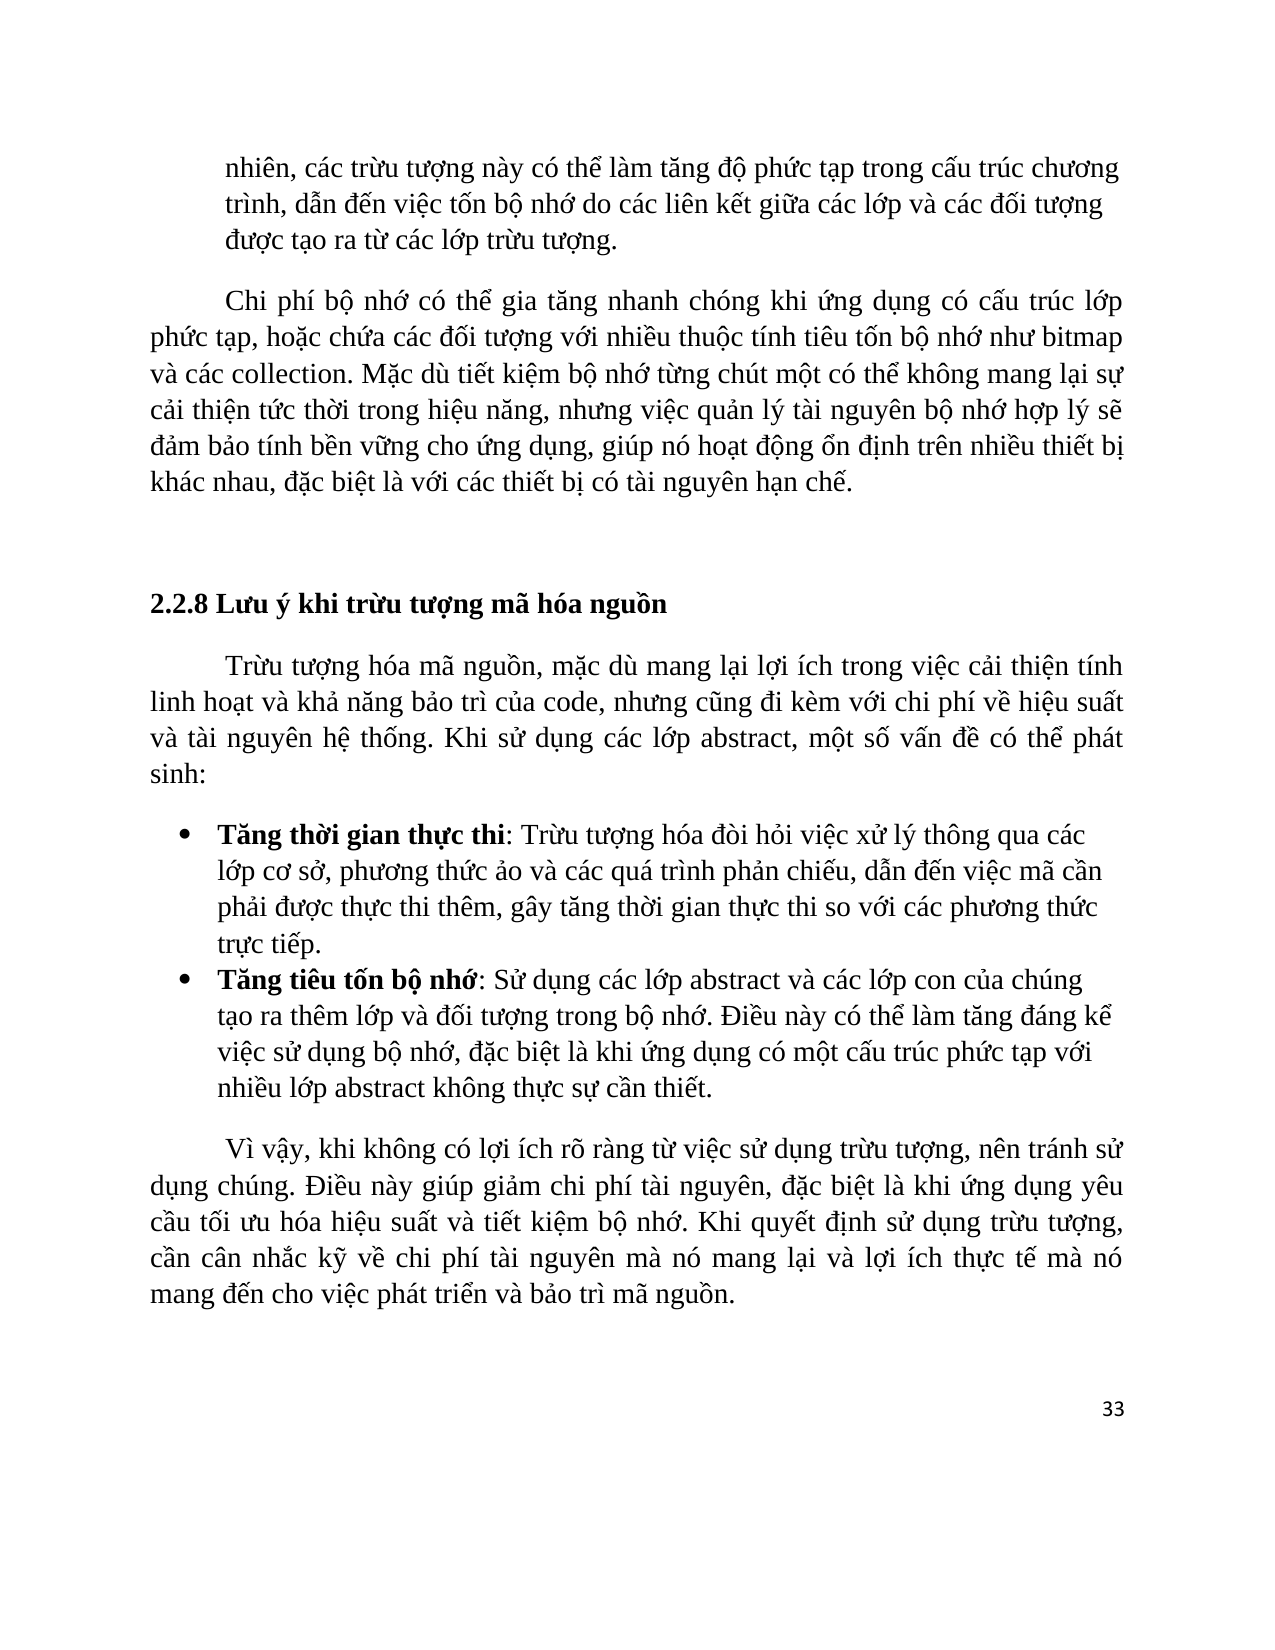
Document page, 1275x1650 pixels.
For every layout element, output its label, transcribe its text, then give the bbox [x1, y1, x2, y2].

list Tăng thời gian thực thi: Trừu tượng hóa đòi hỏi việc xử lý thông qua các lớp cơ sở, phương thức ảo và các quá trình phản chiếu, dẫn đến việc mã cần phải được thực thi thêm, gây tăng thời gian thực thi so với các phương thức trực tiếp. [179, 817, 1125, 959]
list Tăng tiêu tốn bộ nhớ: Sử dụng các lớp abstract và các lớp con của chúng tạo ra thêm lớp và đối tượng trong bộ nhớ. Điều này có thể làm tăng đáng kể việc sử dụng bộ nhớ, đặc biệt là khi ứng dụng có một cấu trúc phức tạp với nhiều lớp abstract không thực sự cần thiết. [179, 962, 1125, 1104]
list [187, 150, 1125, 256]
text Trừu tượng hóa mã nguồn, mặc dù mang lại lợi ích trong việc cải thiện tính linh hoạt và khả năng bảo trì của code, nhưng cũng đi kèm với chi phí về hiệu suất và tài nguyên hệ thống. Khi sử dụng các lớp abstract, một số vấn đề có thể phát sinh: [150, 648, 1125, 789]
text Chi phí bộ nhớ có thể gia tăng nhanh chóng khi ứng dụng có cấu trúc lớp phức tạp, hoặc chứa các đối tượng với nhiều thuộc tính tiêu tốn bộ nhớ như bitmap và các collection. Mặc dù tiết kiệm bộ nhớ từng chút một có thể không mang lại sự cải thiện tức thời trong hiệu năng, nhưng việc quản lý tài nguyên bộ nhớ hợp lý sẽ đảm bảo tính bền vững cho ứng dụng, giúp nó hoạt động ổn định trên nhiều thiết bị khác nhau, đặc biệt là với các thiết bị có tài nguyên hạn chế. [150, 283, 1125, 498]
subtitle 2.2.8 Lưu ý khi trừu tượng mã hóa nguồn [150, 586, 1125, 620]
text Vì vậy, khi không có lợi ích rõ ràng từ việc sử dụng trừu tượng, nên tránh sử dụng chúng. Điều này giúp giảm chi phí tài nguyên, đặc biệt là khi ứng dụng yêu cầu tối ưu hóa hiệu suất và tiết kiệm bộ nhớ. Khi quyết định sử dụng trừu tượng, cần cân nhắc kỹ về chi phí tài nguyên mà nó mang lại và lợi ích thực tế mà nó mang đến cho việc phát triển và bảo trì mã nguồn. [150, 1132, 1125, 1310]
